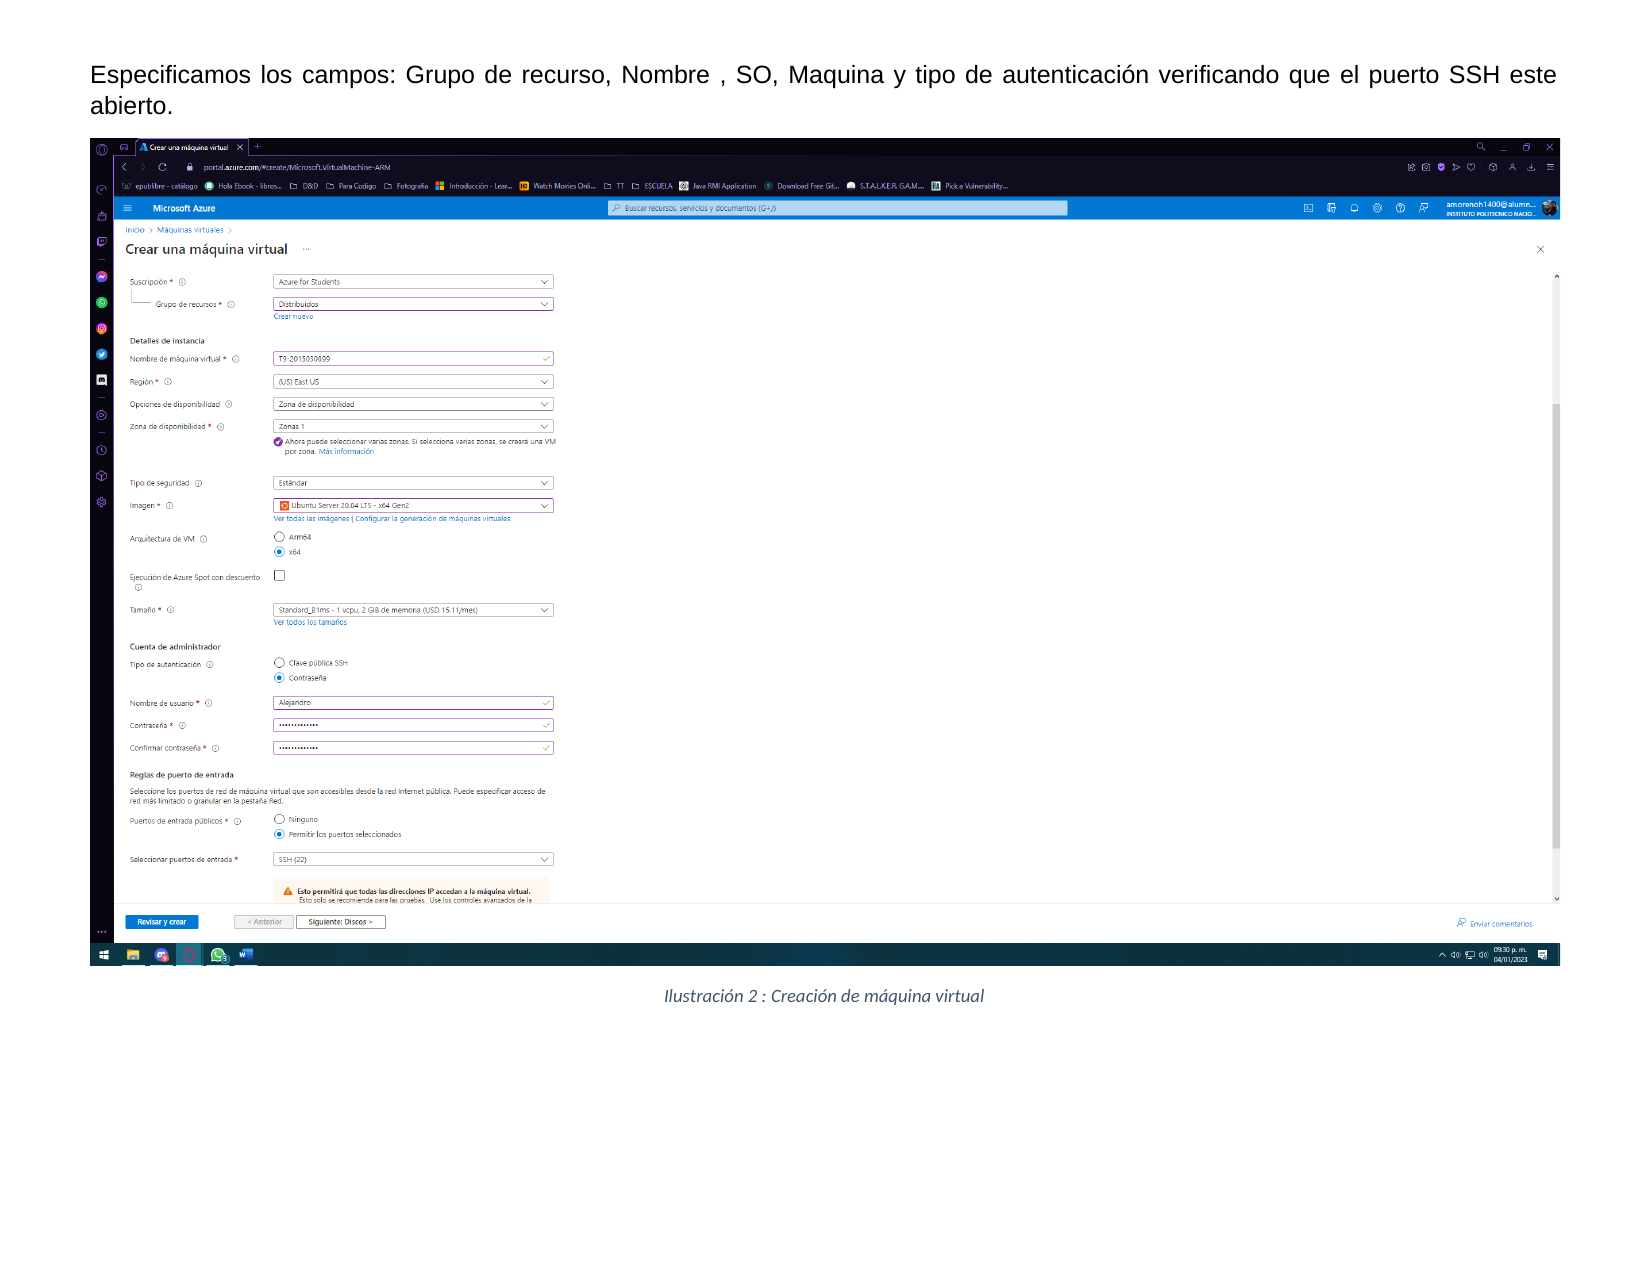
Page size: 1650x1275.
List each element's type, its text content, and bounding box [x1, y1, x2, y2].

picture [90, 138, 1561, 966]
text Especificamos los campos: Grupo de recurso, Nombre , SO, Maquina y tipo de autenticación verificando que el puerto SSH este abierto. [90, 60, 1560, 120]
